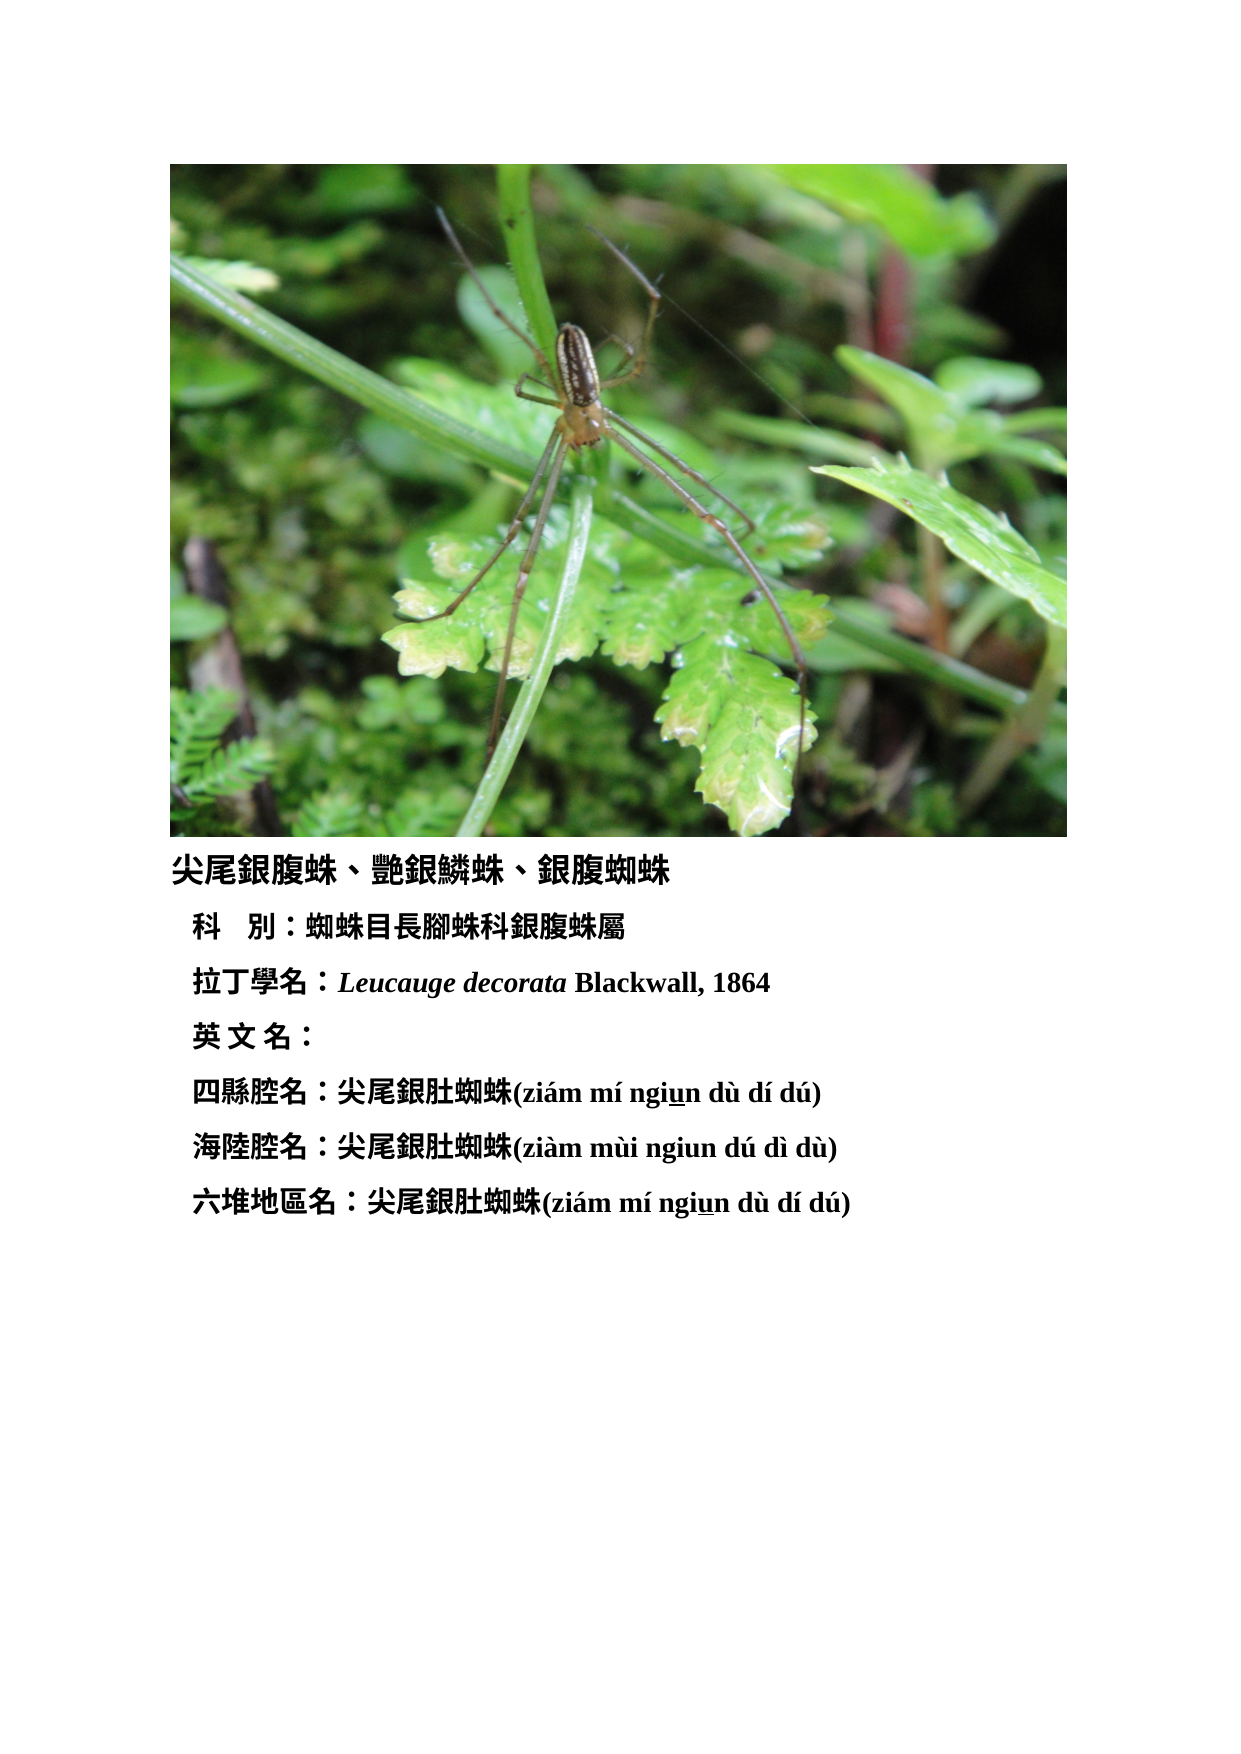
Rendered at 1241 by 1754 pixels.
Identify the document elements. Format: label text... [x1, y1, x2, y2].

table_header [160, 165, 1078, 843]
picture [170, 164, 1067, 837]
table_cell 尖尾銀腹蛛、艷銀鱗蛛、銀腹蜘蛛 科 別：蜘蛛目長腳蛛科銀腹蛛屬 拉丁學名：Leucauge decorata Blackwall, 1864 英 文 名： 四縣腔名：尖尾銀肚蜘蛛(ziám mí ngiun dù dí dú) 海陸腔名：尖尾銀肚蜘蛛(ziàm mùi ngiun dú dì dù) 六堆地區名：尖尾銀肚蜘蛛(ziám mí ngiun dù dí dú) [160, 844, 1078, 1229]
